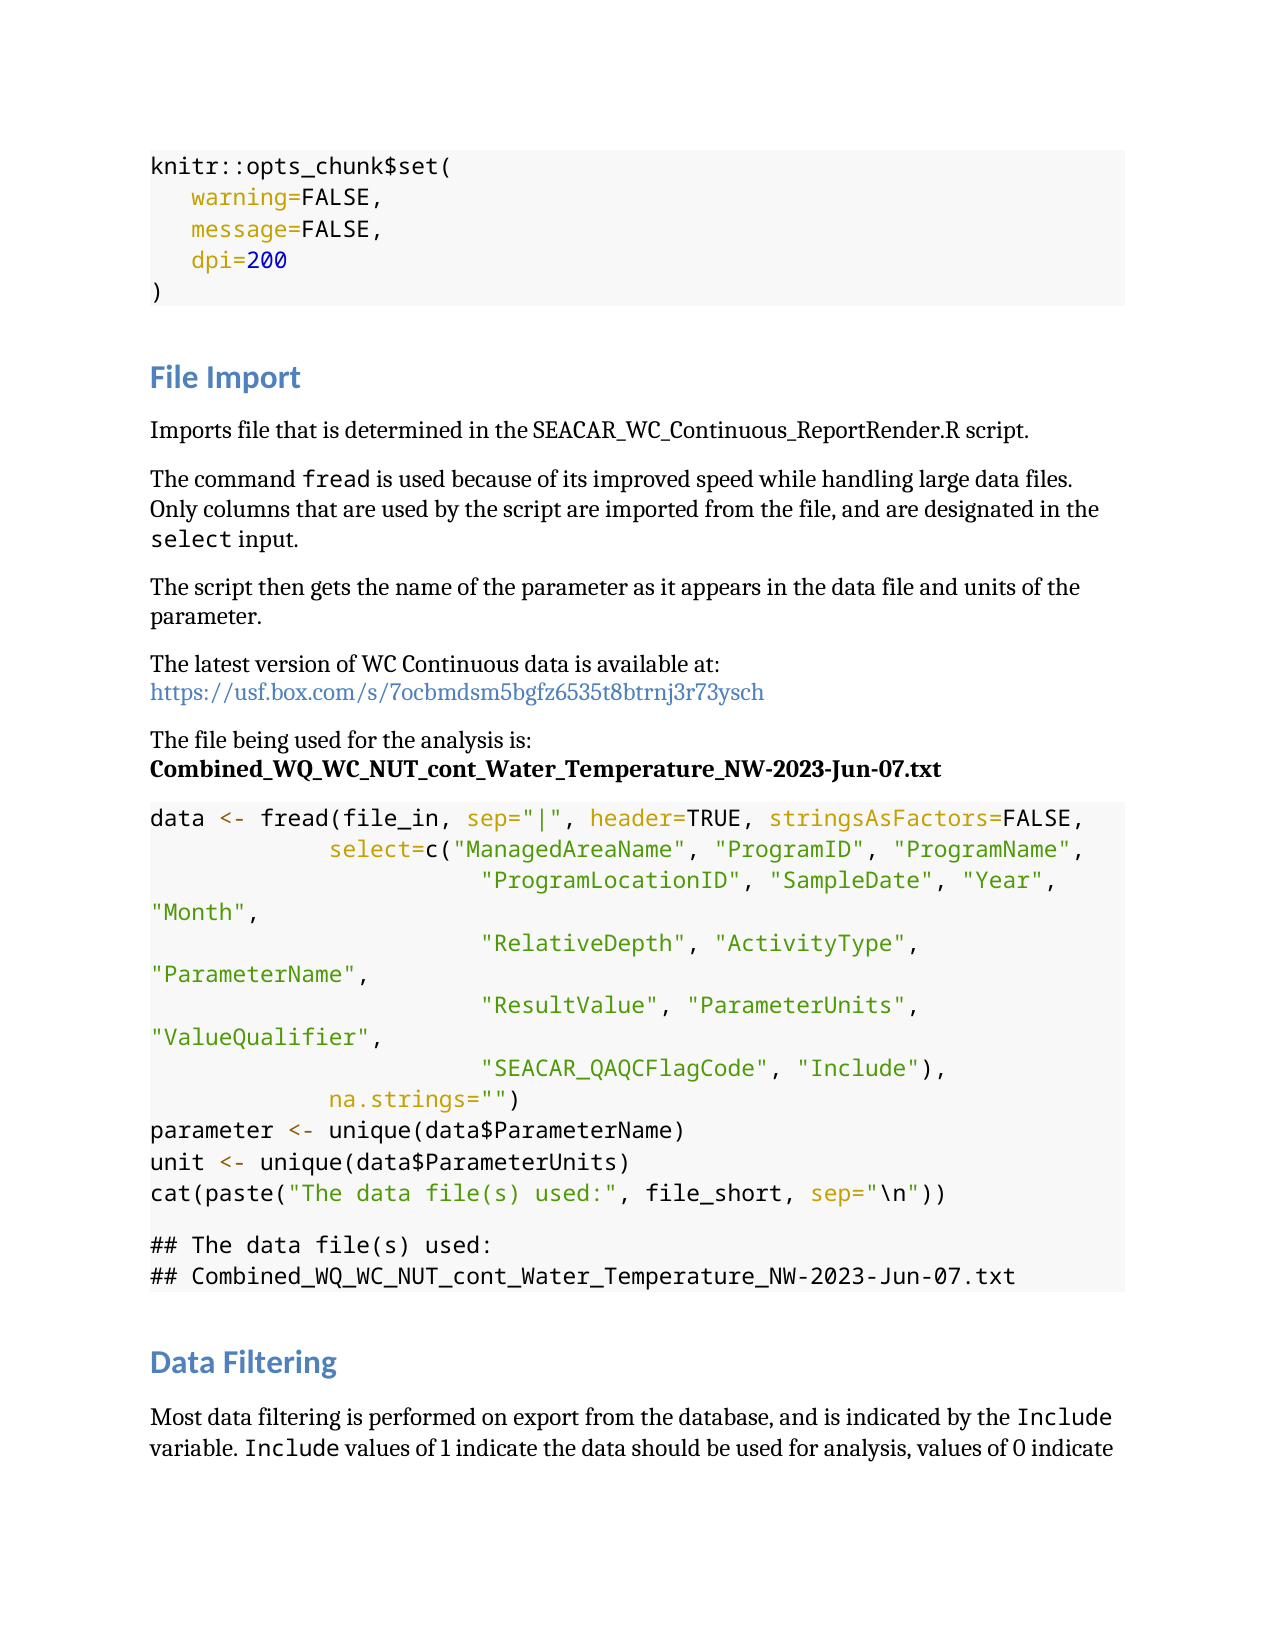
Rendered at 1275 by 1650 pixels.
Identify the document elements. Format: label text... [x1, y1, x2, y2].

text ## The data file(s) used: ## Combined_WQ_WC_NUT_cont_Water_Temperature_NW-2023-Jun-07.txt [150, 1229, 1125, 1292]
text The command fread is used because of its improved speed while handling large data files. Only columns that are used by the script are imported from the file, and are designated in the select input. [150, 463, 1125, 554]
text Imports file that is determined in the SEACAR_WC_Continuous_ReportRender.R script. [150, 416, 1125, 444]
subtitle Data Filtering [150, 1342, 1125, 1382]
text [150, 150, 1125, 306]
text The latest version of WC Continuous data is available at: https://usf.box.com/s/7ocbmdsm5bgfz6535t8btrnj3r73ysch [150, 649, 1125, 707]
text data <- fread(file_in, sep="|", header=TRUE, stringsAsFactors=FALSE, select=c("ManagedAreaName", "ProgramID", "ProgramName", "ProgramLocationID", "SampleDate", "Year", "Month", "RelativeDepth", "ActivityType", "ParameterName", "ResultValue", "ParameterUnits", "ValueQualifier", "SEACAR_QAQCFlagCode", "Include"), na.strings="") parameter <- unique(data$ParameterName) unit <- unique(data$ParameterUnits) cat(paste("The data file(s) used:", file_short, sep="\n")) [150, 802, 1125, 1208]
text The file being used for the analysis is: Combined_WQ_WC_NUT_cont_Water_Temperature_NW-2023-Jun-07.txt [150, 726, 1125, 783]
text The script then gets the name of the parameter as it appears in the data file and units of the parameter. [150, 573, 1125, 631]
subtitle File Import [150, 356, 1125, 397]
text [150, 1401, 1125, 1463]
